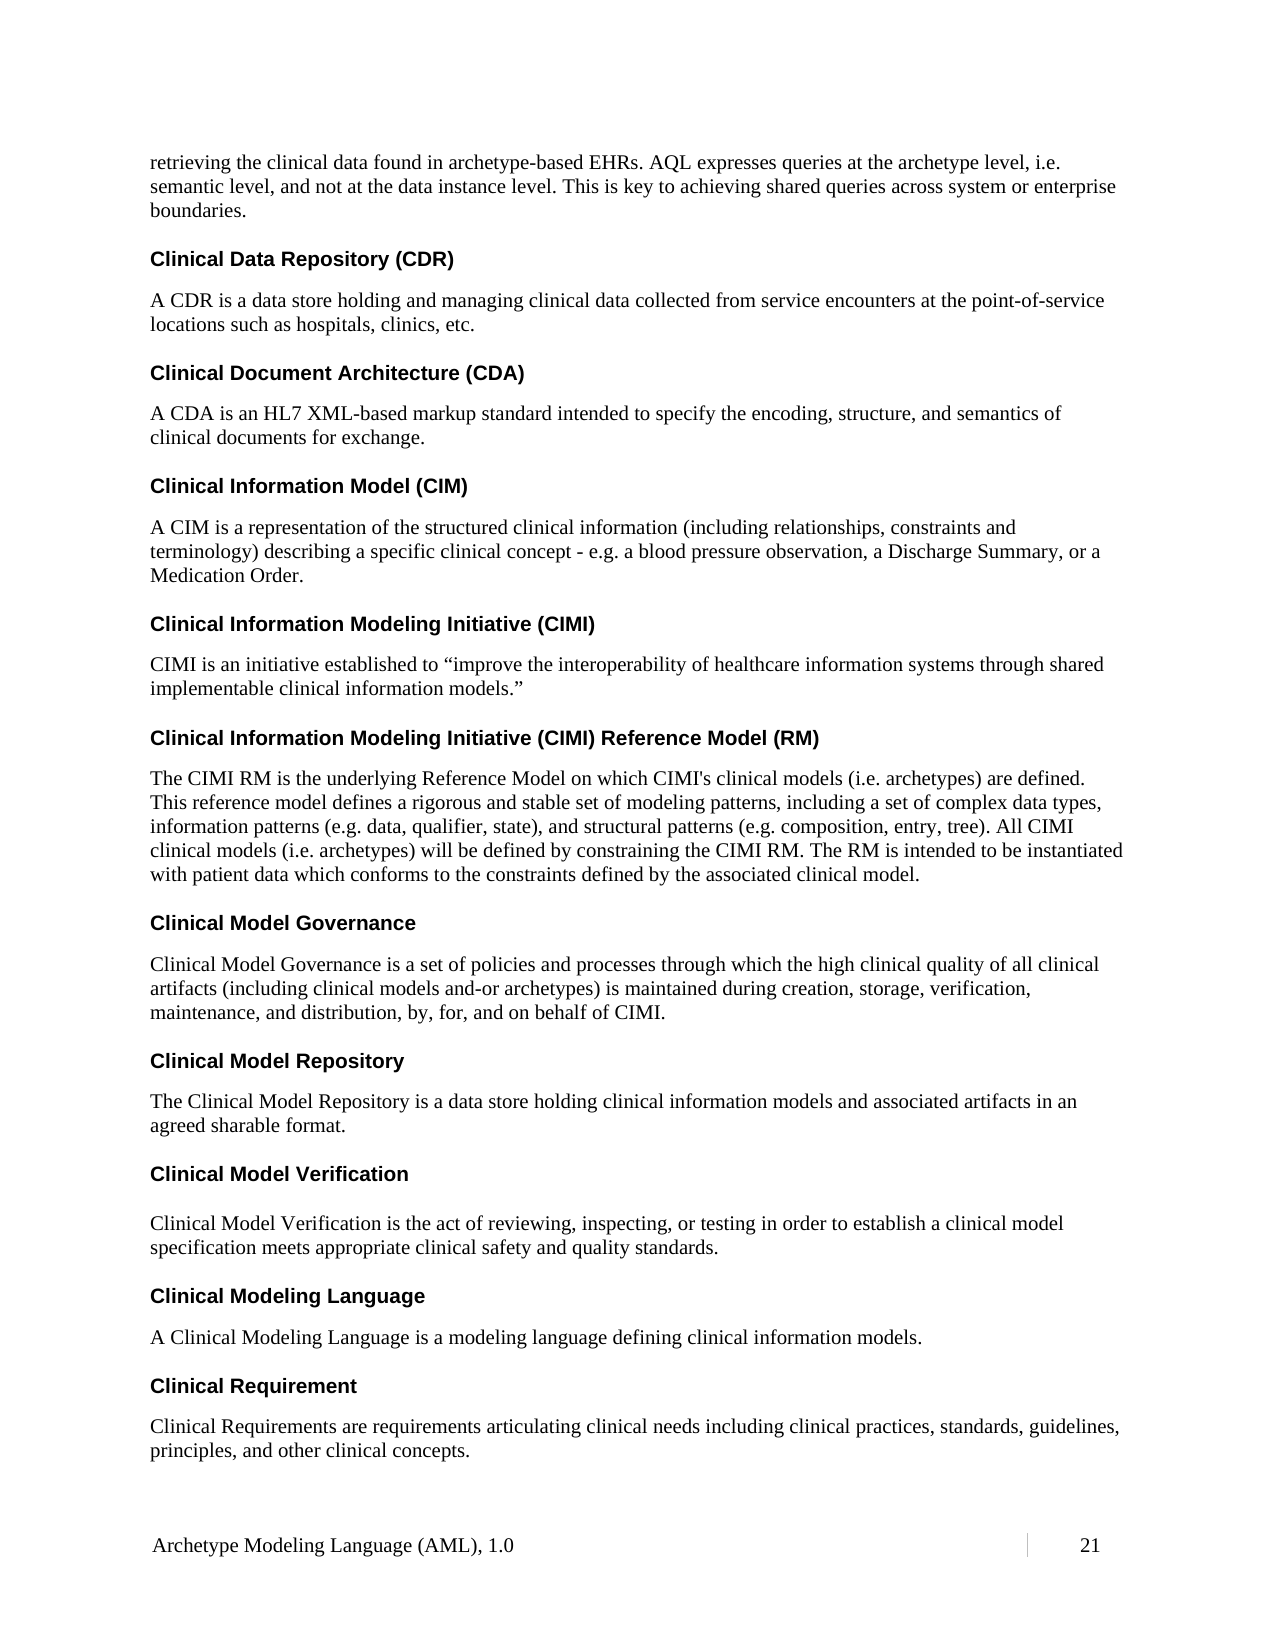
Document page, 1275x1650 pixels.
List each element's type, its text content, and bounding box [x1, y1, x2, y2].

text Clinical Model Verification is the act of reviewing, inspecting, or testing in order to establish a clinical model specification meets appropriate clinical safety and quality standards. [150, 1211, 1125, 1259]
text Clinical Document Architecture (CDA) [150, 361, 1125, 385]
text Clinical Model Governance is a set of policies and processes through which the high clinical quality of all clinical artifacts (including clinical models and-or archetypes) is maintained during creation, storage, verification, maintenance, and distribution, by, for, and on behalf of CIMI. [150, 952, 1125, 1024]
text Clinical Modeling Language [150, 1284, 1125, 1308]
text Clinical Model Repository [150, 1049, 1125, 1073]
text Clinical Requirements are requirements articulating clinical needs including clinical practices, standards, guidelines, principles, and other clinical concepts. [150, 1414, 1125, 1462]
text A CIM is a representation of the structured clinical information (including relationships, constraints and terminology) describing a specific clinical concept - e.g. a blood pressure observation, a Discharge Summary, or a Medication Order. [150, 515, 1125, 587]
text CIMI is an initiative established to “improve the interoperability of healthcare information systems through shared implementable clinical information models.” [150, 652, 1125, 700]
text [150, 150, 1125, 222]
text The CIMI RM is the underlying Reference Model on which CIMI's clinical models (i.e. archetypes) are defined. This reference model defines a rigorous and stable set of modeling patterns, including a set of complex data types, information patterns (e.g. data, qualifier, state), and structural patterns (e.g. composition, entry, tree). All CIMI clinical models (i.e. archetypes) will be defined by constraining the CIMI RM. The RM is intended to be instantiated with patient data which conforms to the constraints defined by the associated clinical model. [150, 766, 1125, 886]
text A CDA is an HL7 XML-based markup standard intended to specify the encoding, structure, and semantics of clinical documents for exchange. [150, 401, 1125, 449]
text A CDR is a data store holding and managing clinical data collected from service encounters at the point-of-service locations such as hospitals, clinics, etc. [150, 288, 1125, 336]
text A Clinical Modeling Language is a modeling language defining clinical information models. [150, 1325, 1125, 1349]
text The Clinical Model Repository is a data store holding clinical information models and associated artifacts in an agreed sharable format. [150, 1089, 1125, 1137]
text Clinical Information Model (CIM) [150, 474, 1125, 498]
text Clinical Requirement [150, 1374, 1125, 1398]
text Clinical Model Verification [150, 1162, 1125, 1186]
text Clinical Data Repository (CDR) [150, 247, 1125, 271]
text Clinical Model Governance [150, 911, 1125, 935]
text Clinical Information Modeling Initiative (CIMI) [150, 612, 1125, 636]
text Clinical Information Modeling Initiative (CIMI) Reference Model (RM) [150, 725, 1125, 749]
